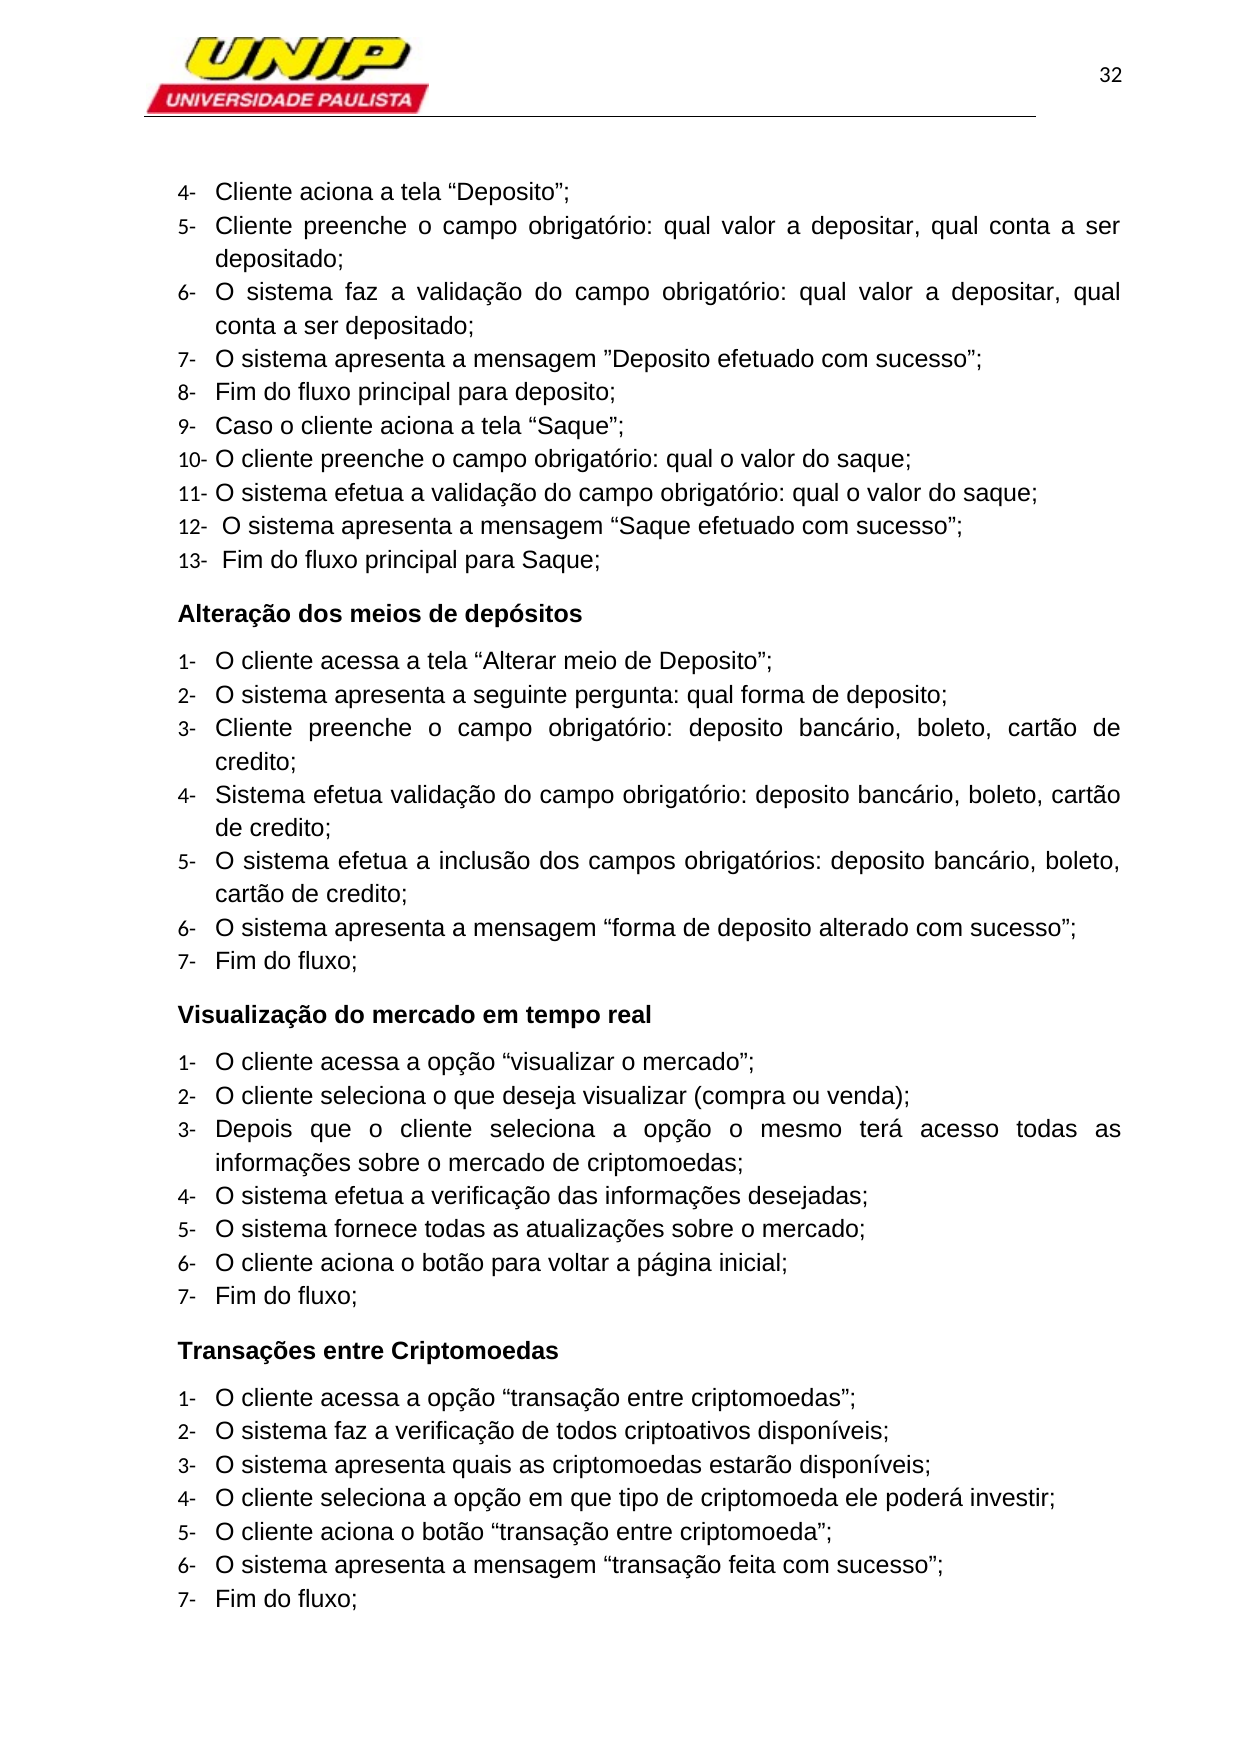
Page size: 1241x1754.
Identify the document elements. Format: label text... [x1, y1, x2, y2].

list Cliente preenche o campo obrigatório: deposito bancário, boleto, cartão de credito; [177, 713, 1122, 775]
list Depois que o cliente seleciona a opção o mesmo terá acesso todas as informações sobre o mercado de criptomoedas; [177, 1114, 1122, 1176]
list O cliente preenche o campo obrigatório: qual o valor do saque; [177, 444, 1122, 473]
picture [146, 37, 429, 114]
text Visualização do mercado em tempo real [177, 1000, 1122, 1029]
list Fim do fluxo; [177, 946, 1122, 975]
list O cliente aciona o botão “transação entre criptomoeda”; [177, 1517, 1122, 1546]
list O cliente seleciona a opção em que tipo de criptomoeda ele poderá investir; [177, 1483, 1122, 1512]
text Alteração dos meios de depósitos [177, 599, 1122, 628]
list O cliente seleciona o que deseja visualizar (compra ou venda); [177, 1081, 1122, 1110]
list O sistema apresenta quais as criptomoedas estarão disponíveis; [177, 1449, 1122, 1479]
list O sistema faz a validação do campo obrigatório: qual valor a depositar, qual conta a ser depositado; [177, 277, 1122, 339]
list Fim do fluxo; [177, 1584, 1122, 1613]
list O sistema apresenta a mensagem “transação feita com sucesso”; [177, 1550, 1122, 1579]
text Transações entre Criptomoedas [177, 1336, 1122, 1364]
list O sistema apresenta a mensagem “Saque efetuado com sucesso”; [177, 511, 1122, 541]
list Cliente aciona a tela “Deposito”; [177, 177, 1122, 206]
list O cliente aciona o botão para voltar a página inicial; [177, 1248, 1122, 1277]
list O cliente acessa a opção “visualizar o mercado”; [177, 1047, 1122, 1076]
list O sistema apresenta a seguinte pergunta: qual forma de deposito; [177, 679, 1122, 709]
list O cliente acessa a opção “transação entre criptomoedas”; [177, 1382, 1122, 1412]
list Sistema efetua validação do campo obrigatório: deposito bancário, boleto, cartão de credito; [177, 779, 1122, 842]
list Fim do fluxo principal para Saque; [177, 545, 1122, 574]
list Cliente preenche o campo obrigatório: qual valor a depositar, qual conta a ser depositado; [177, 211, 1122, 273]
list Caso o cliente aciona a tela “Saque”; [177, 411, 1122, 440]
list Fim do fluxo; [177, 1281, 1122, 1311]
list O sistema efetua a verificação das informações desejadas; [177, 1181, 1122, 1210]
list Fim do fluxo principal para deposito; [177, 377, 1122, 406]
list O sistema efetua a validação do campo obrigatório: qual o valor do saque; [177, 478, 1122, 507]
list O cliente acessa a tela “Alterar meio de Deposito”; [177, 646, 1122, 675]
list O sistema fornece todas as atualizações sobre o mercado; [177, 1214, 1122, 1243]
list O sistema faz a verificação de todos criptoativos disponíveis; [177, 1416, 1122, 1445]
list O sistema apresenta a mensagem “forma de deposito alterado com sucesso”; [177, 912, 1122, 942]
list O sistema efetua a inclusão dos campos obrigatórios: deposito bancário, boleto, cartão de credito; [177, 846, 1122, 908]
list O sistema apresenta a mensagem ”Deposito efetuado com sucesso”; [177, 344, 1122, 373]
